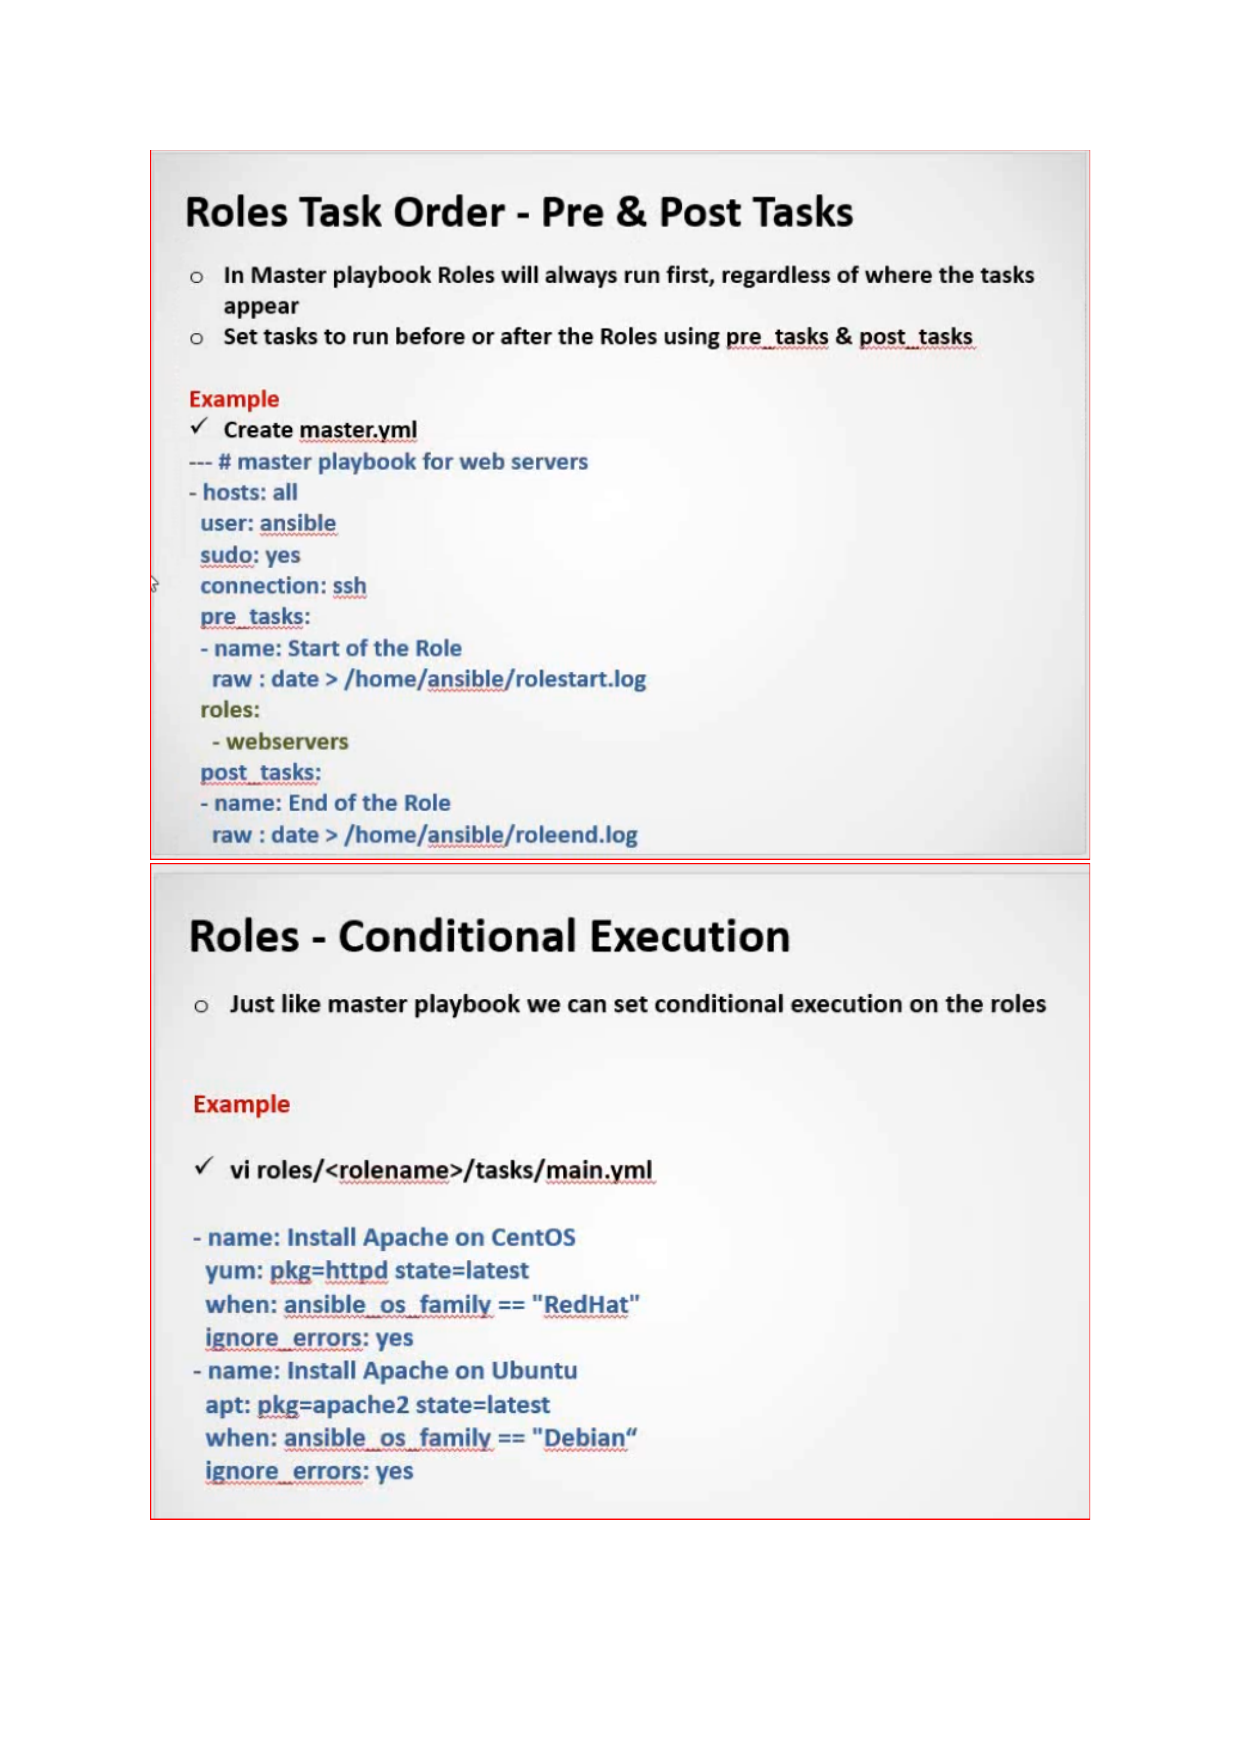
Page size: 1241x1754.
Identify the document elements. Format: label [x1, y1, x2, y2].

picture [150, 150, 1091, 860]
picture [150, 863, 1091, 1520]
